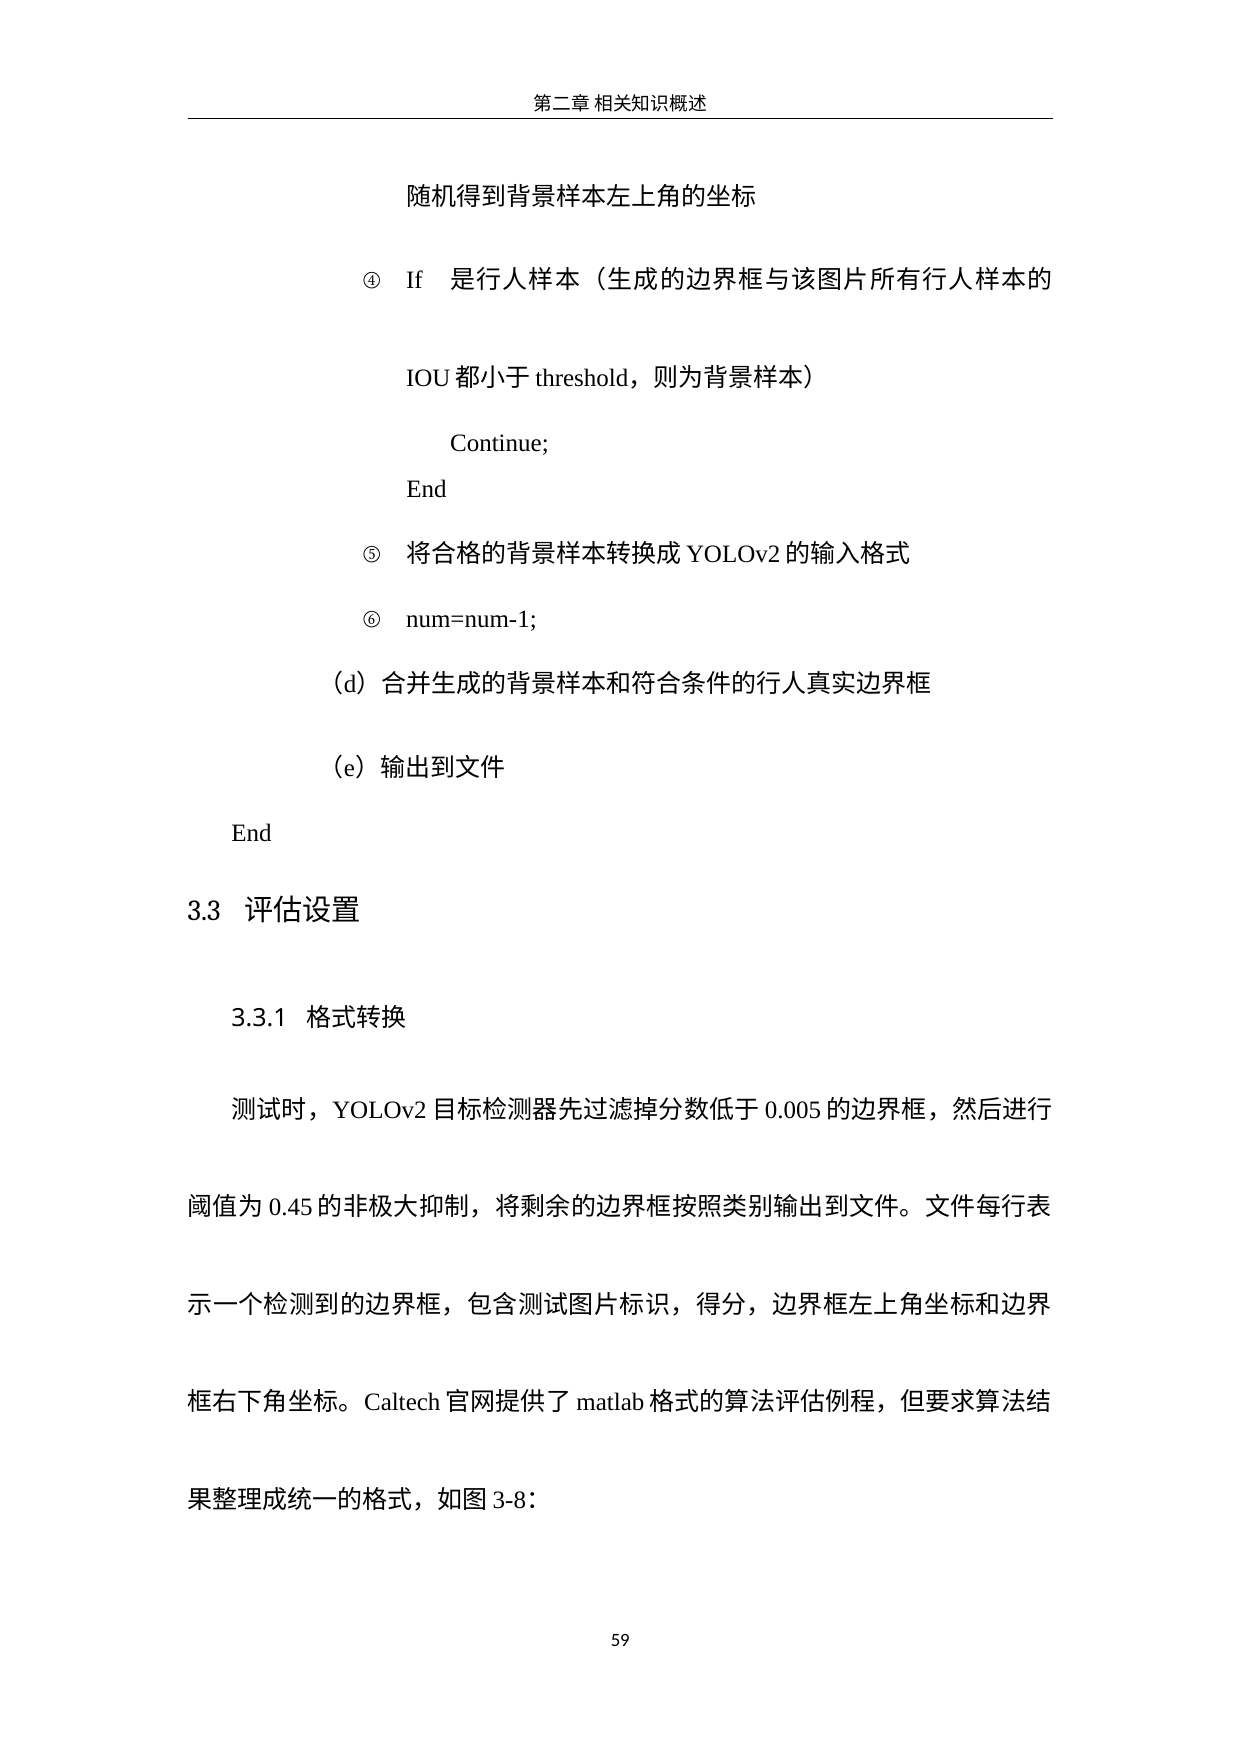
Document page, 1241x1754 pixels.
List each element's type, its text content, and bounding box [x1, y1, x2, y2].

list 将合格的背景样本转换成YOLOv2的输入格式 [362, 519, 1053, 584]
list 评估设置 [187, 875, 1053, 940]
list num=num-1; [362, 603, 1053, 635]
text End [306, 473, 1053, 505]
list If 是行人样本（生成的边界框与该图片所有行人样本的IOU都小于threshold，则为背景样本） [362, 245, 1053, 408]
text （d）合并生成的背景样本和符合条件的行人真实边界框 [187, 649, 1053, 714]
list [362, 162, 1053, 227]
text Continue; [306, 426, 1053, 458]
text End [187, 816, 1053, 848]
text （e）输出到文件 [187, 733, 1053, 798]
list 格式转换 [231, 983, 1053, 1048]
text 测试时，YOLOv2目标检测器先过滤掉分数低于0.005的边界框，然后进行阈值为0.45的非极大抑制，将剩余的边界框按照类别输出到文件。文件每行表示一个检测到的边界框，包含测试图片标识，得分，边界框左上角坐标和边界框右下角坐标。Caltech官网提供了matlab格式的算法评估例程，但要求算法结果整理成统一的格式，如图3-8： [187, 1075, 1053, 1530]
